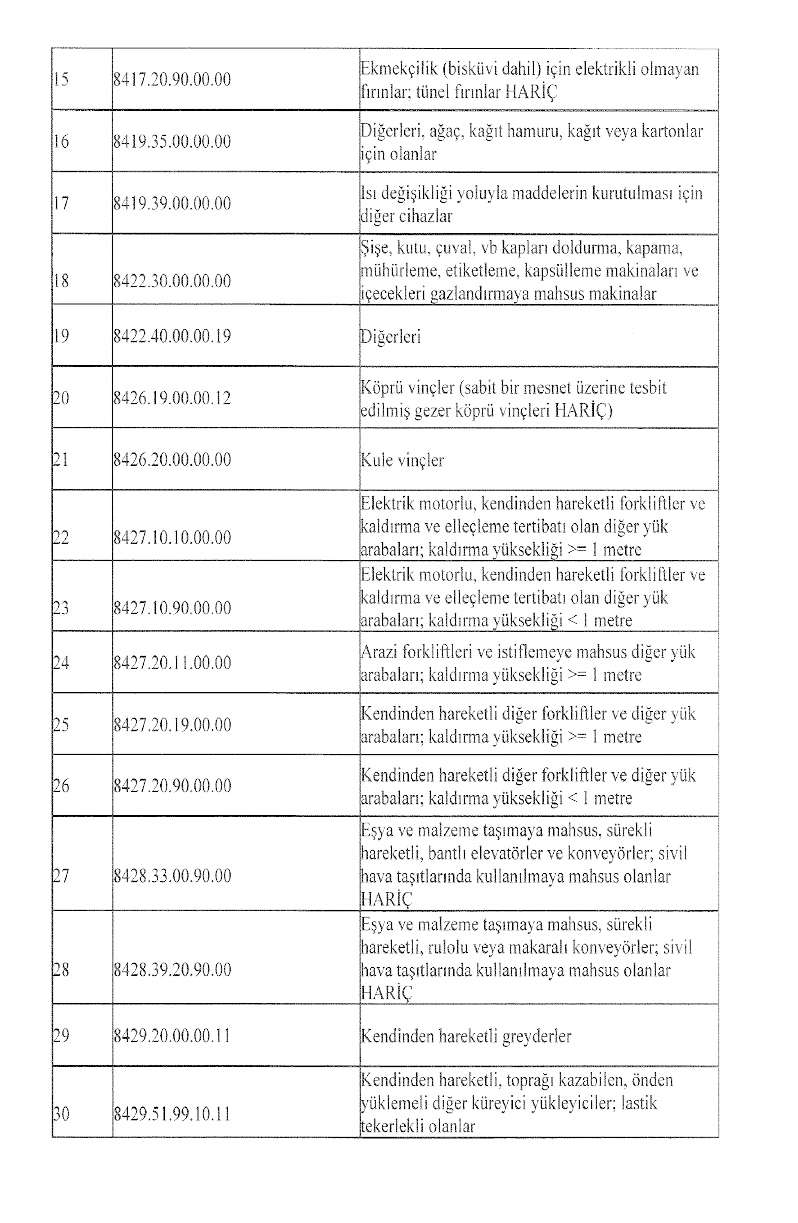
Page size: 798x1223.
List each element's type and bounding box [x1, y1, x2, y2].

picture [34, 47, 720, 1139]
